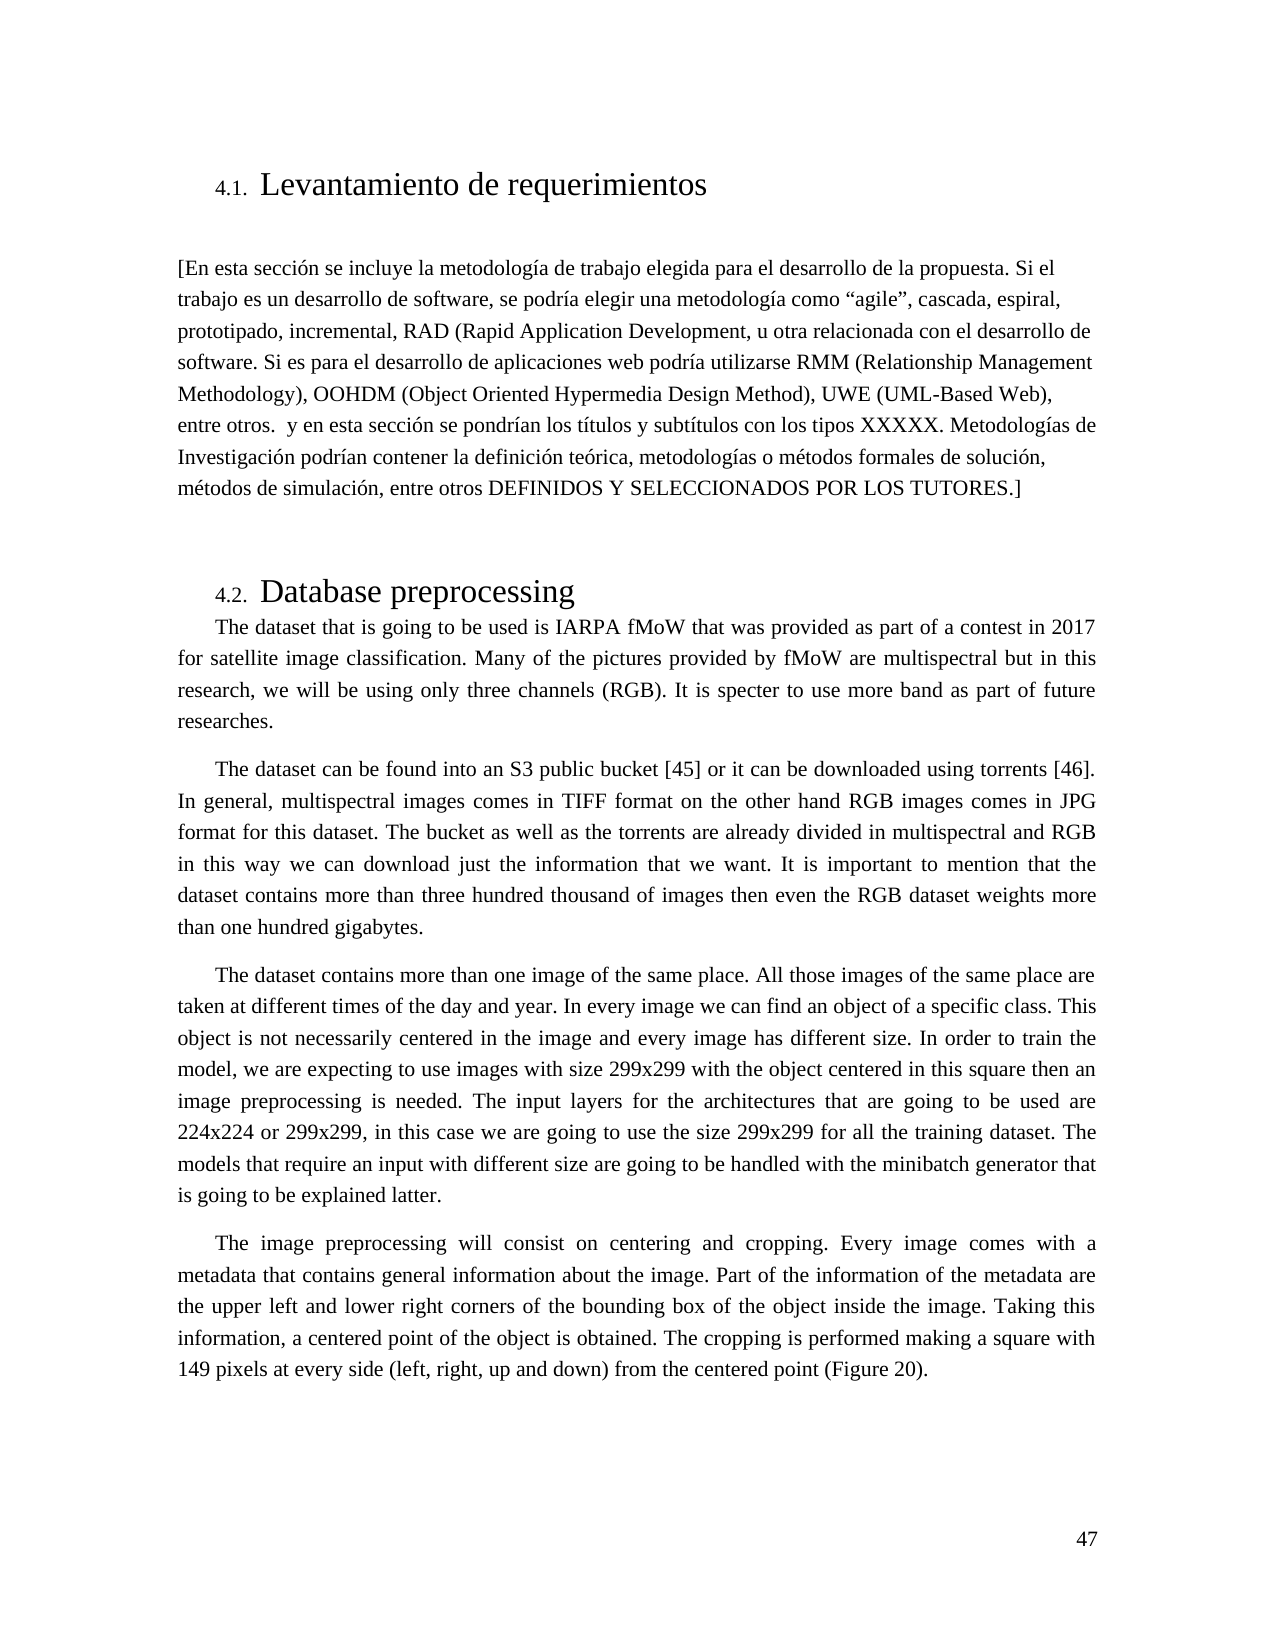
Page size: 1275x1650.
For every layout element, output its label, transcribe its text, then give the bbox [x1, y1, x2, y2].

text [En esta sección se incluye la metodología de trabajo elegida para el desarrollo de la propuesta. Si el trabajo es un desarrollo de software, se podría elegir una metodología como “agile”, cascada, espiral, prototipado, incremental, RAD (Rapid Application Development, u otra relacionada con el desarrollo de software. Si es para el desarrollo de aplicaciones web podría utilizarse RMM (Relationship Management Methodology), OOHDM (Object Oriented Hypermedia Design Method), UWE (UML-Based Web), entre otros. y en esta sección se pondrían los títulos y subtítulos con los tipos XXXXX. Metodologías de Investigación podrían contener la definición teórica, metodologías o métodos formales de solución, métodos de simulación, entre otros DEFINIDOS Y SELECCIONADOS POR LOS TUTORES.] [177, 255, 1098, 500]
text The dataset can be found into an S3 public bucket [45] or it can be downloaded using torrents [46]. In general, multispectral images comes in TIFF format on the other hand RGB images comes in JPG format for this dataset. The bucket as well as the torrents are already divided in multispectral and RGB in this way we can download just the information that we want. It is important to mention that the dataset contains more than three hundred thousand of images then even the RGB dataset weights more than one hundred gigabytes. [177, 756, 1098, 939]
text The image preprocessing will consist on centering and cropping. Every image comes with a metadata that contains general information about the image. Part of the information of the metadata are the upper left and lower right corners of the bounding box of the object inside the image. Taking this information, a centered point of the object is obtained. The cropping is performed making a square with 149 pixels at every side (left, right, up and down) from the centered point (Figure 20). [177, 1230, 1098, 1381]
subtitle Levantamiento de requerimientos [215, 164, 1098, 203]
subtitle Database preprocessing [215, 571, 1098, 610]
text The dataset that is going to be used is IARPA fMoW that was provided as part of a contest in 2017 for satellite image classification. Many of the pictures provided by fMoW are multispectral but in this research, we will be using only three channels (RGB). It is specter to use more band as part of future researches. [177, 614, 1098, 733]
text The dataset contains more than one image of the same place. All those images of the same place are taken at different times of the day and year. In every image we can find an object of a specific class. This object is not necessarily centered in the image and every image has different size. In order to train the model, we are expecting to use images with size 299x299 with the object centered in this square then an image preprocessing is needed. The input layers for the architectures that are going to be used are 224x224 or 299x299, in this case we are going to use the size 299x299 for all the training dataset. The models that require an input with different size are going to be handled with the minibatch generator that is going to be explained latter. [177, 962, 1098, 1207]
